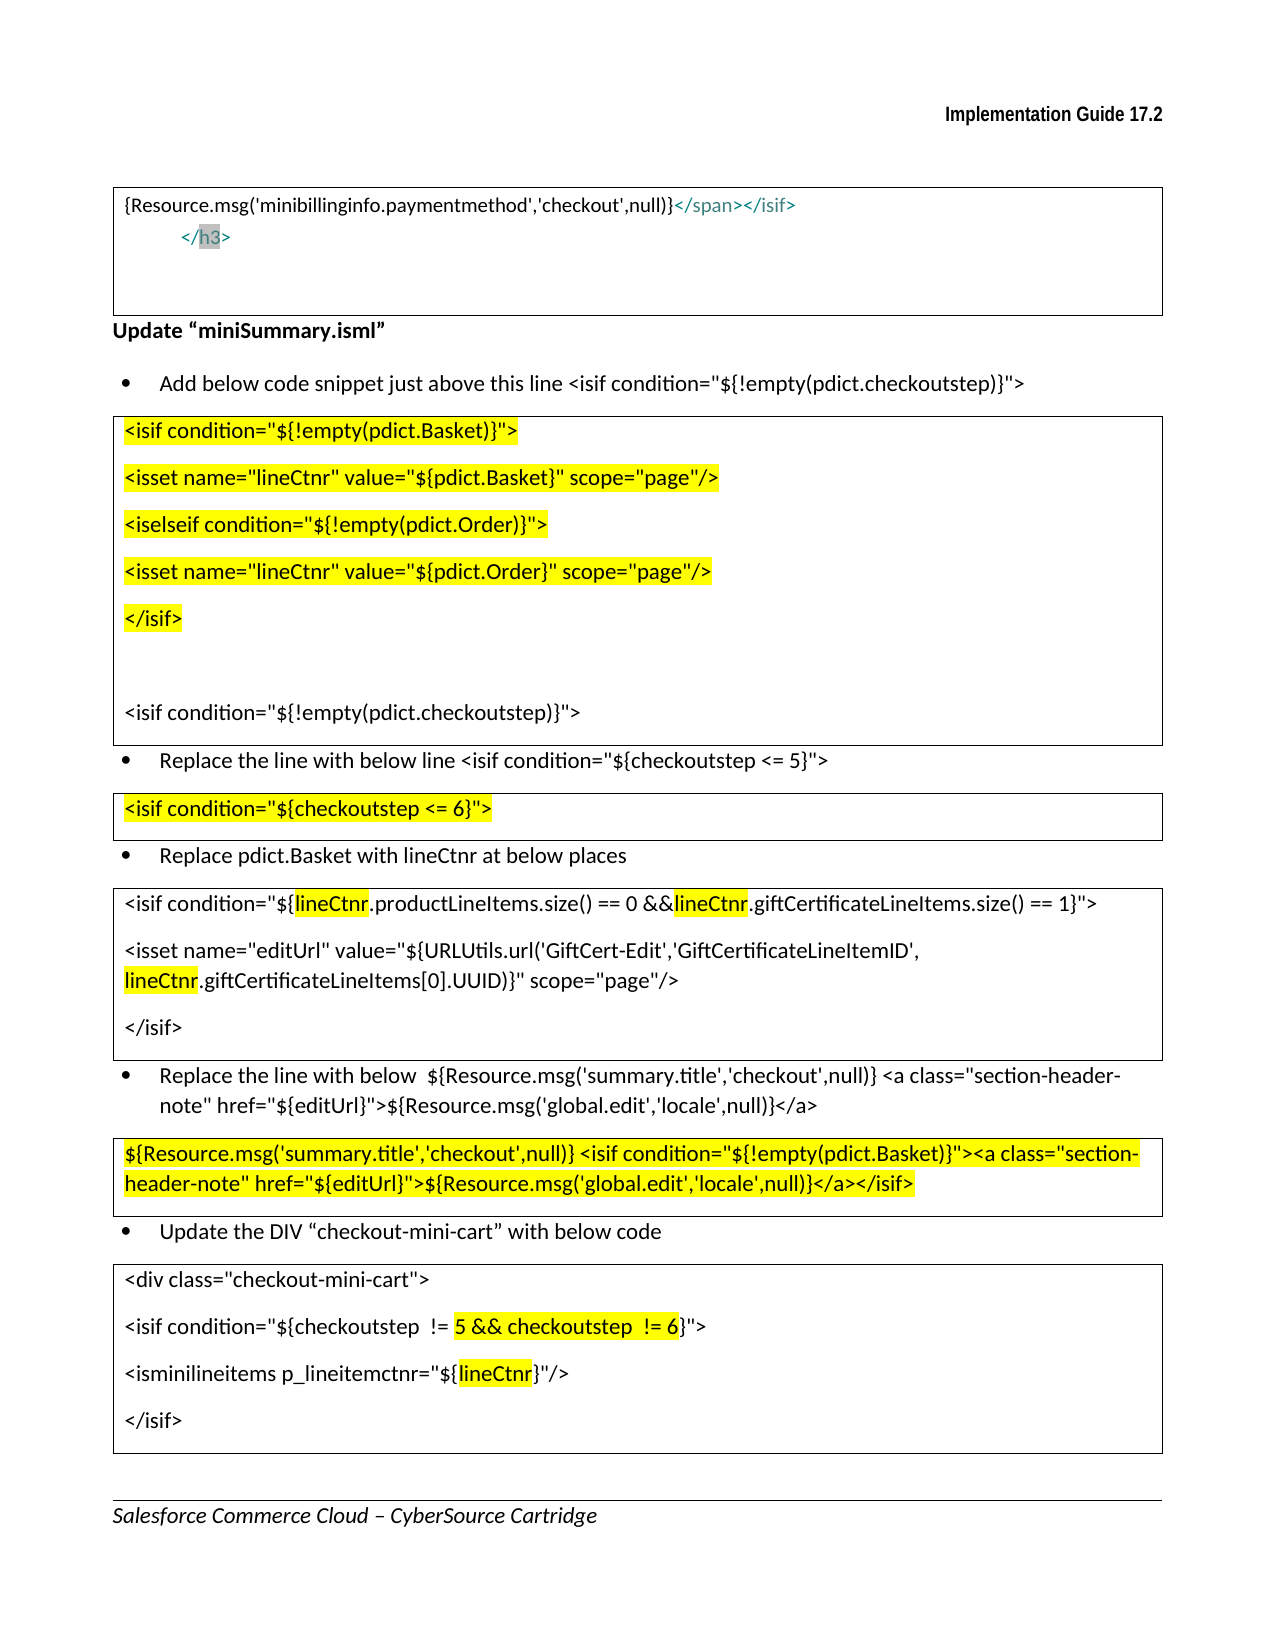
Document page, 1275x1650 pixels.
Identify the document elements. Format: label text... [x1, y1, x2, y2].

table_header <isif condition="${lineCtnr.productLineItems.size() == 0 &&lineCtnr.giftCertificateLineItems.size() == 1}"> <isset name="editUrl" value="${URLUtils.url('GiftCert-Edit','GiftCertificateLineItemID', lineCtnr.giftCertificateLineItems[0].UUID)}" scope="page"/> </isif> [114, 889, 1162, 1060]
list Replace the line with below line <isif condition="${checkoutstep <= 5}"> [122, 746, 1162, 774]
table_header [114, 1265, 1162, 1453]
list Add below code snippet just above this line <isif condition="${!empty(pdict.checkoutstep)}"> [122, 369, 1162, 397]
table_header ${Resource.msg('summary.title','checkout',null)} <isif condition="${!empty(pdict.Basket)}"><a class="section-header-note" href="${editUrl}">${Resource.msg('global.edit','locale',null)}</a></isif> [114, 1139, 1162, 1216]
subtitle Update “miniSummary.isml” [112, 316, 1162, 344]
table_header <isif condition="${checkoutstep <= 6}"> [114, 794, 1162, 840]
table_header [114, 188, 1162, 315]
list Replace the line with below ${Resource.msg('summary.title','checkout',null)} <a class="section-header-note" href="${editUrl}">${Resource.msg('global.edit','locale',null)}</a> [122, 1061, 1162, 1119]
list Replace pdict.Basket with lineCtnr at below places [122, 841, 1162, 869]
table_header <isif condition="${!empty(pdict.Basket)}"> <isset name="lineCtnr" value="${pdict.Basket}" scope="page"/> <iselseif condition="${!empty(pdict.Order)}"> <isset name="lineCtnr" value="${pdict.Order}" scope="page"/> </isif> <isif condition="${!empty(pdict.checkoutstep)}"> [114, 417, 1162, 745]
list Update the DIV “checkout-mini-cart” with below code [122, 1217, 1162, 1245]
